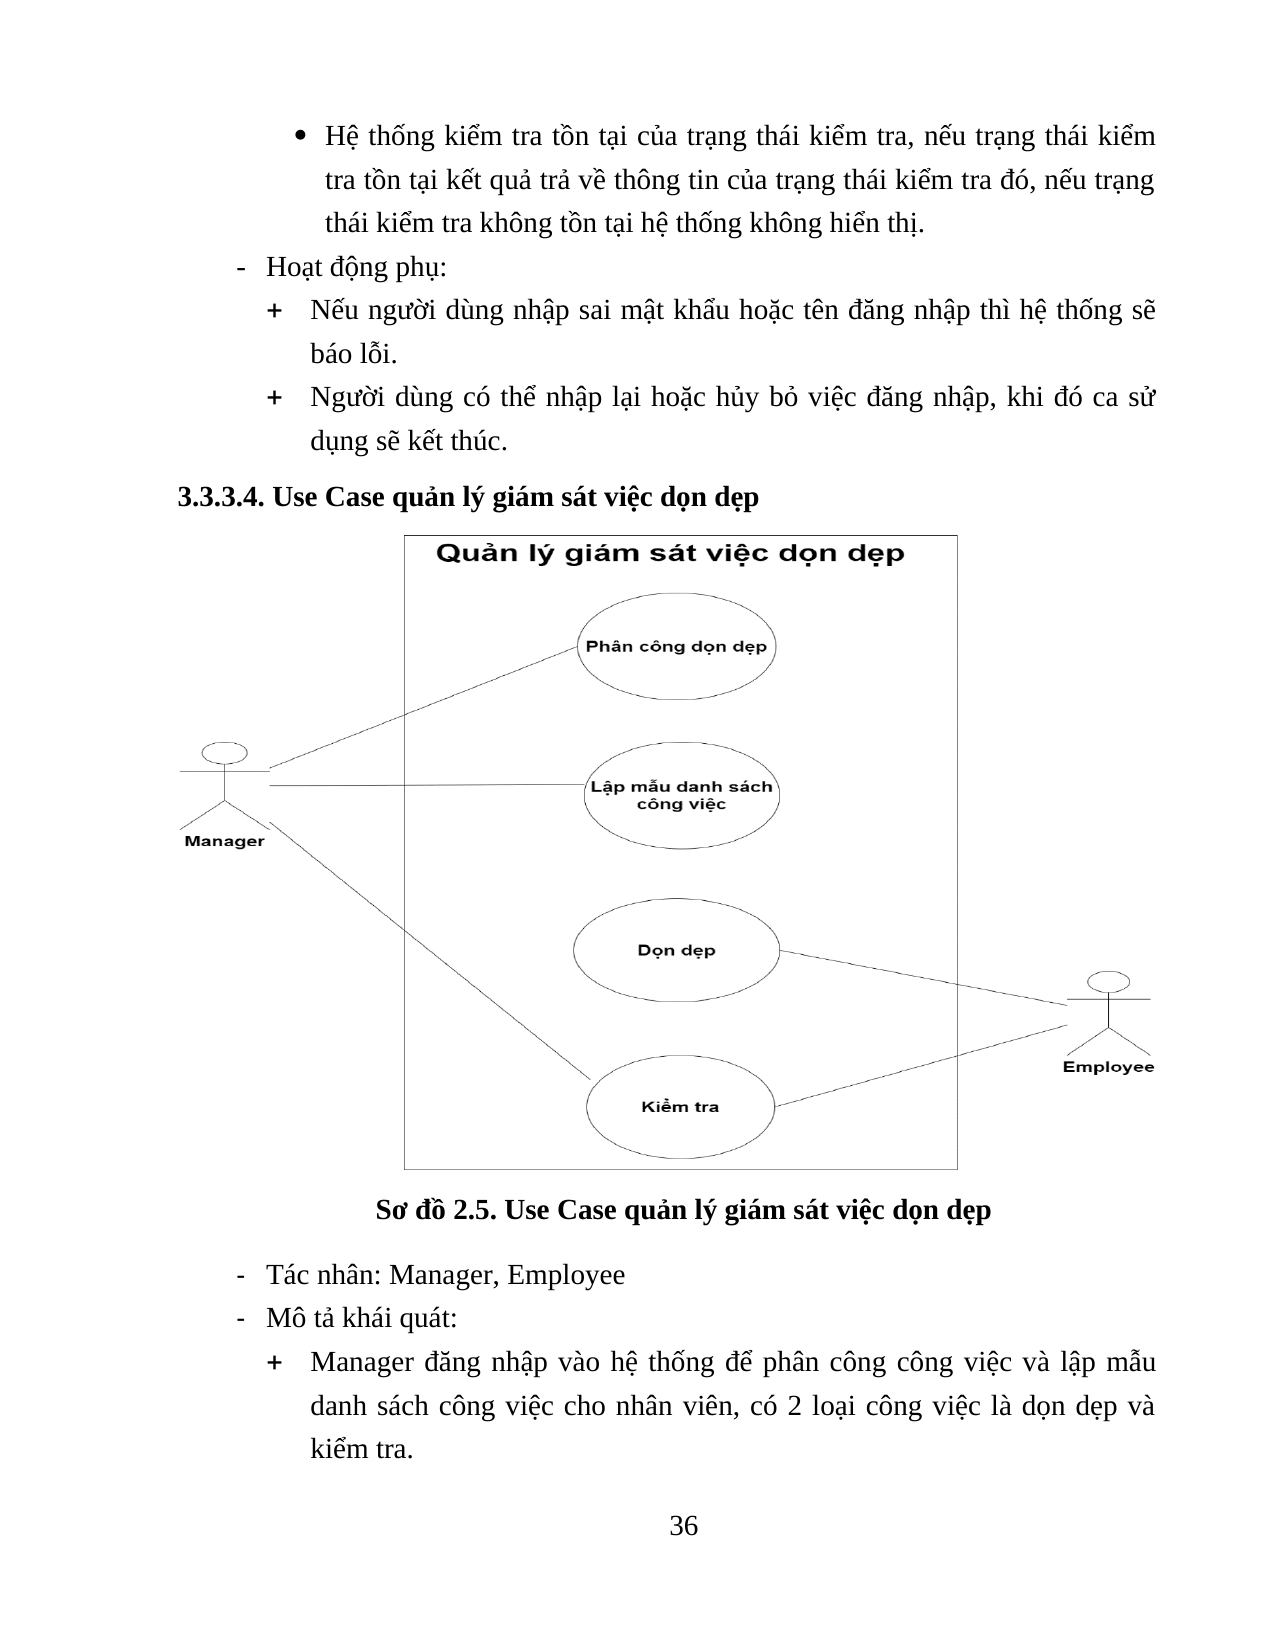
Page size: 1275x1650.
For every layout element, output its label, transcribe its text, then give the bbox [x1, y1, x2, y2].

list Manager đăng nhập vào hệ thống để phân công công việc và lập mẫu danh sách công việc cho nhân viên, có 2 loại công việc là dọn dẹp và kiểm tra. [266, 1344, 1157, 1465]
list Nếu người dùng nhập sai mật khẩu hoặc tên đăng nhập thì hệ thống sẽ báo lỗi. [266, 292, 1157, 369]
list Tác nhân: Manager, Employee [236, 1257, 1157, 1290]
list Hệ thống kiểm tra tồn tại của trạng thái kiểm tra, nếu trạng thái kiểm tra tồn tại kết quả trả về thông tin của trạng thái kiểm tra đó, nếu trạng thái kiểm tra không tồn tại hệ thống không hiển thị. [295, 118, 1157, 239]
picture [179, 535, 1155, 1170]
list Hoạt động phụ: [236, 249, 1157, 282]
subtitle 3.3.3.4. Use Case quản lý giám sát việc dọn dẹp [177, 479, 1157, 513]
list Mô tả khái quát: [236, 1300, 1157, 1334]
list Người dùng có thể nhập lại hoặc hủy bỏ việc đăng nhập, khi đó ca sử dụng sẽ kết thúc. [266, 379, 1157, 457]
text Sơ đồ 2.5. Use Case quản lý giám sát việc dọn dẹp [177, 1192, 1157, 1226]
